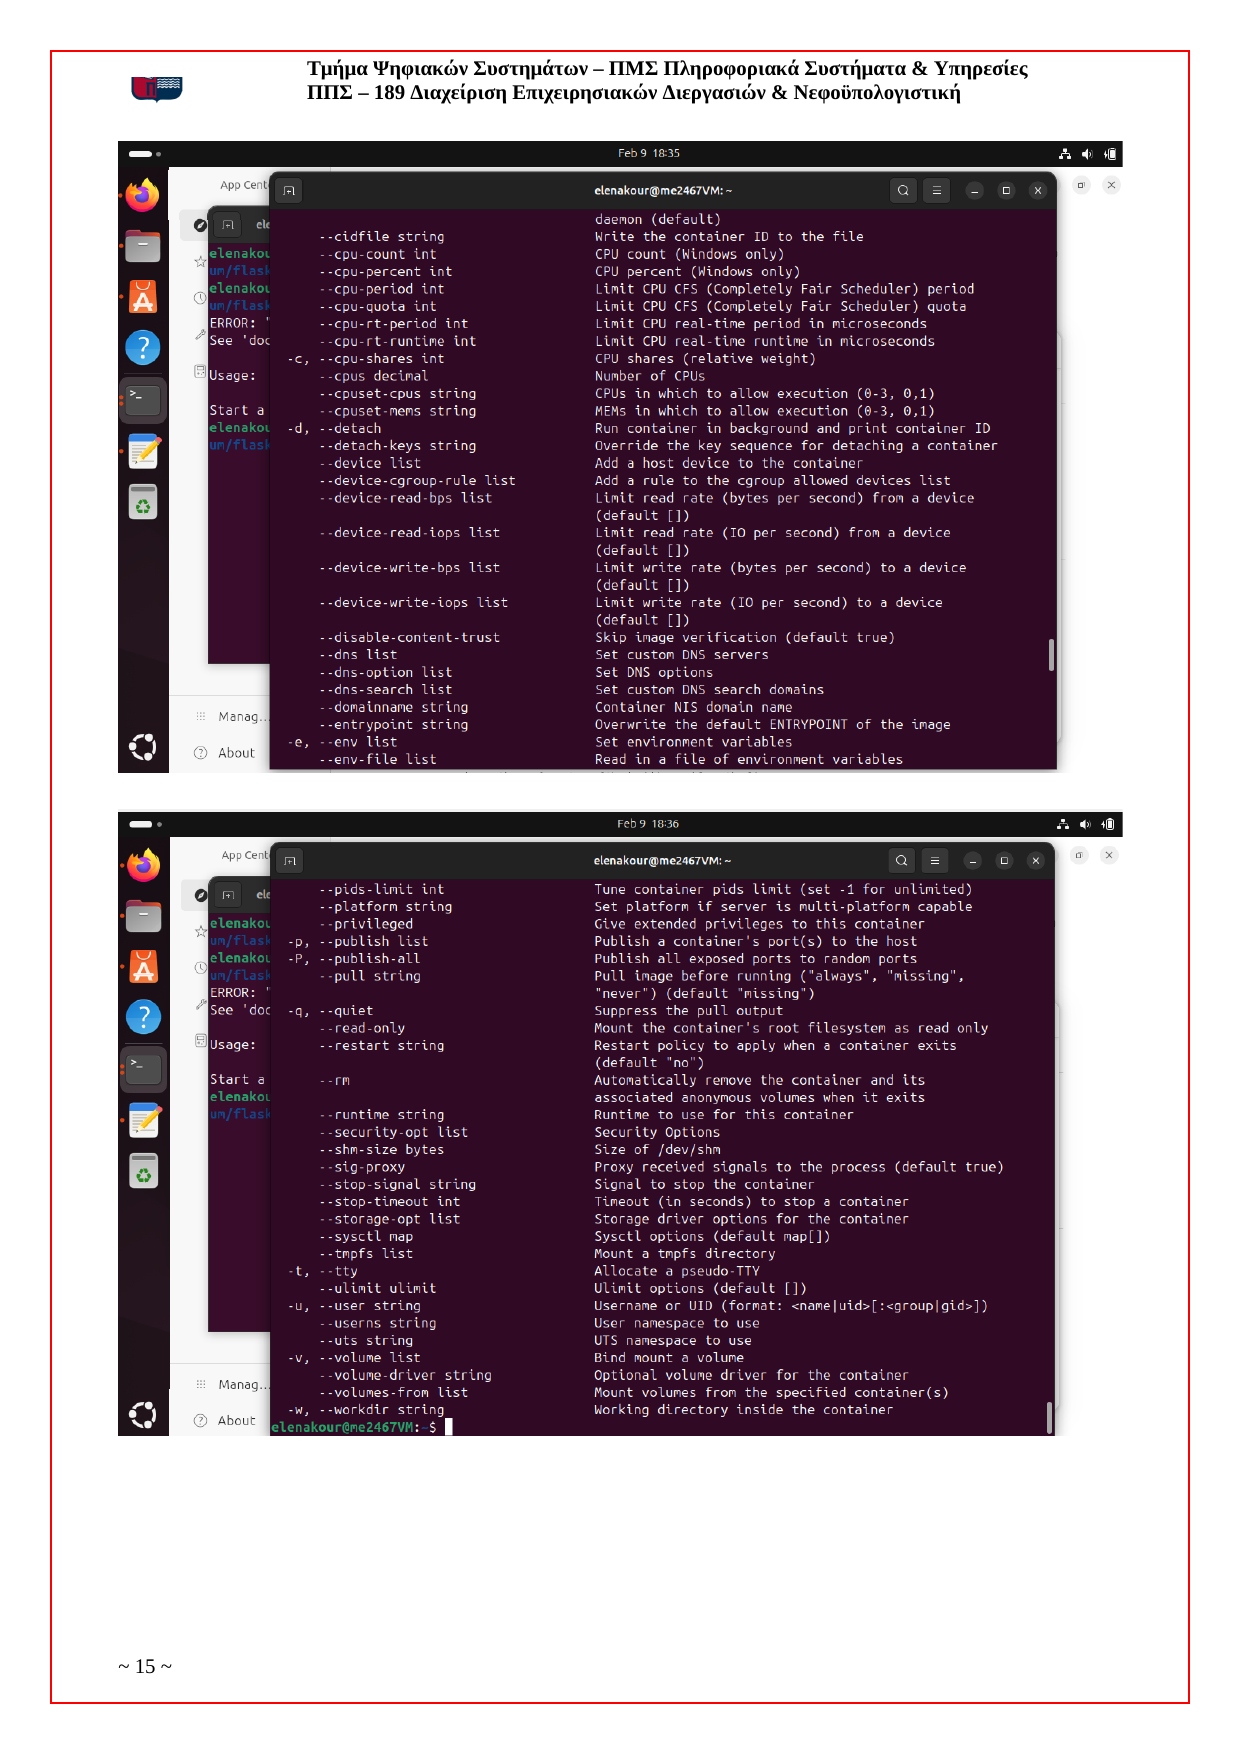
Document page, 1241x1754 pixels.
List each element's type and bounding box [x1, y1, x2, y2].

picture [118, 141, 1123, 773]
picture [118, 77, 195, 112]
picture [118, 809, 1123, 1436]
